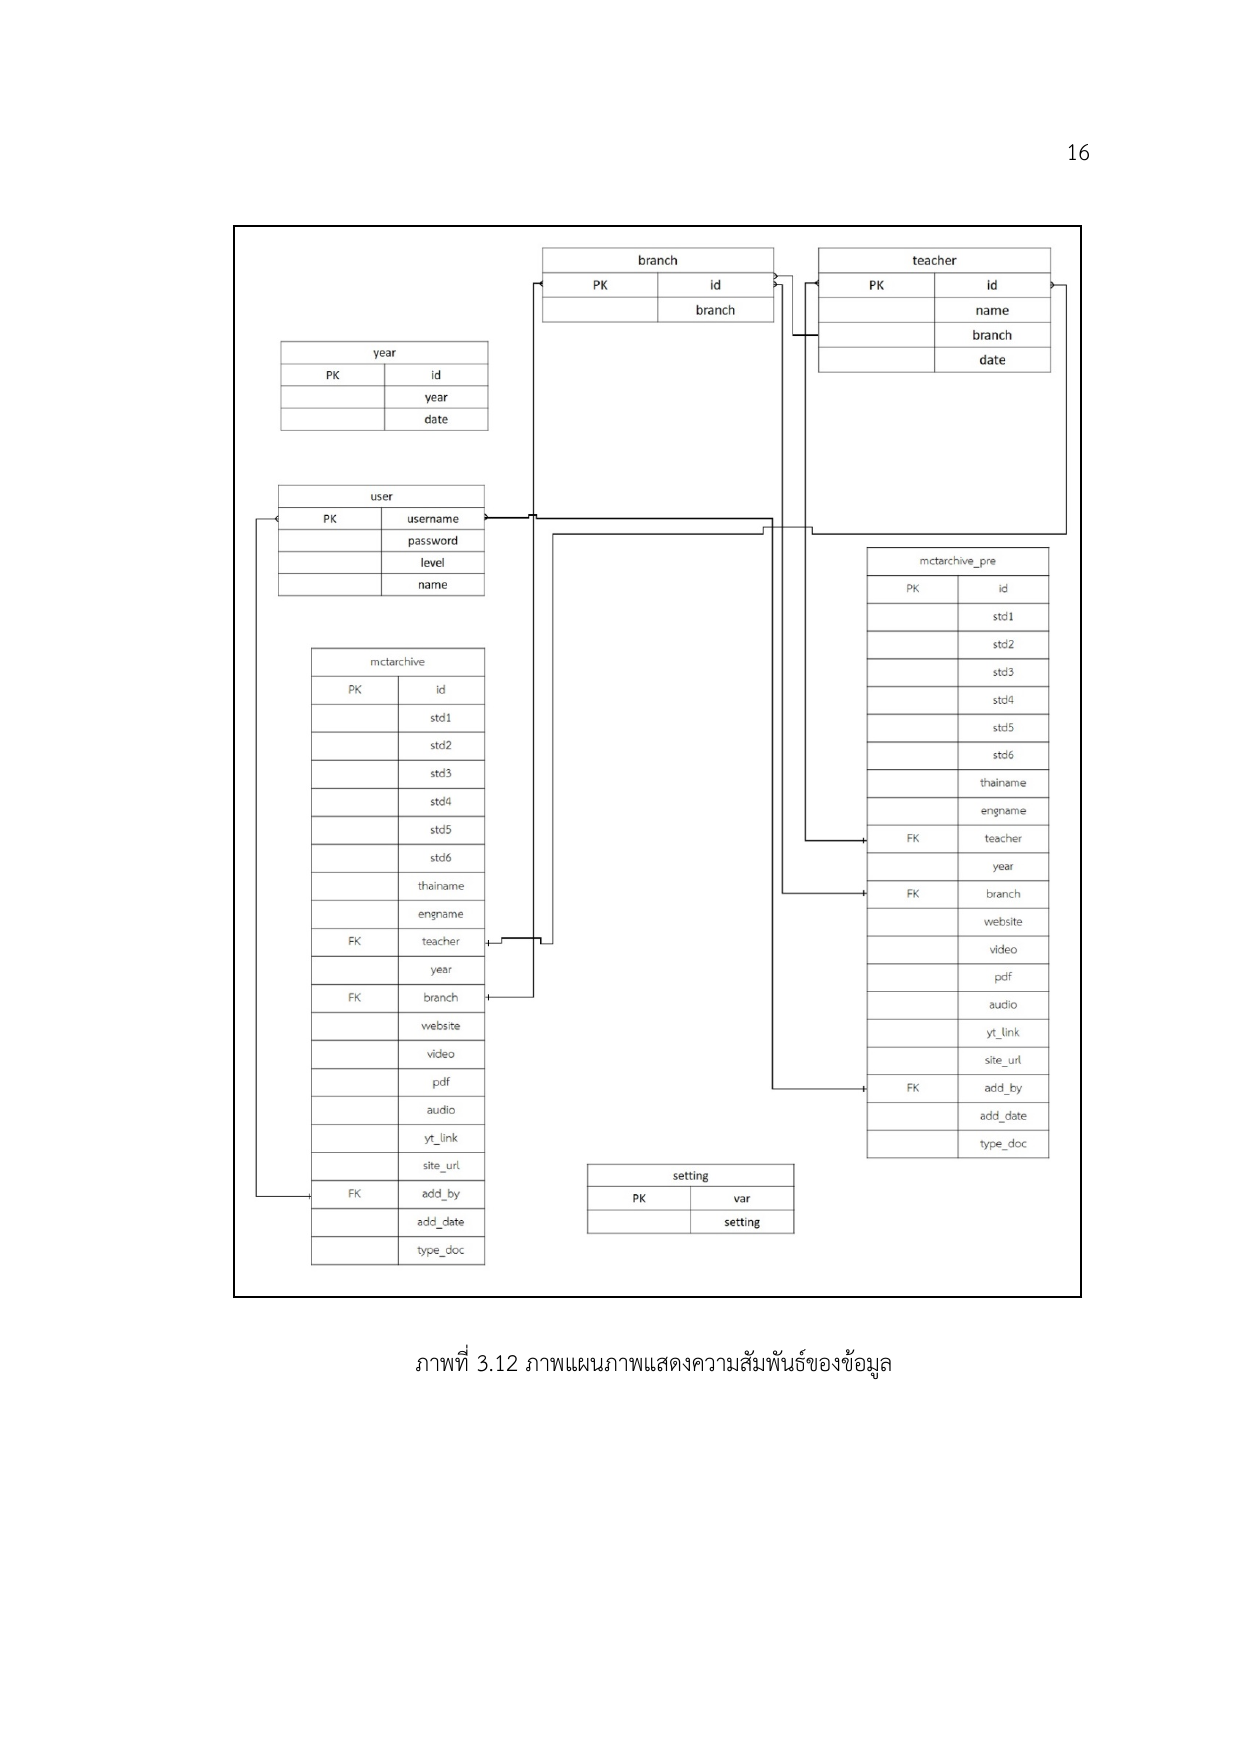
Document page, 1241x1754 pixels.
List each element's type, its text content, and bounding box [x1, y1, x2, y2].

picture [235, 227, 1080, 1296]
text ภาพที่ 3.12 ภาพแผนภาพแสดงความสัมพันธ์ของข้อมูล [225, 1342, 1090, 1387]
